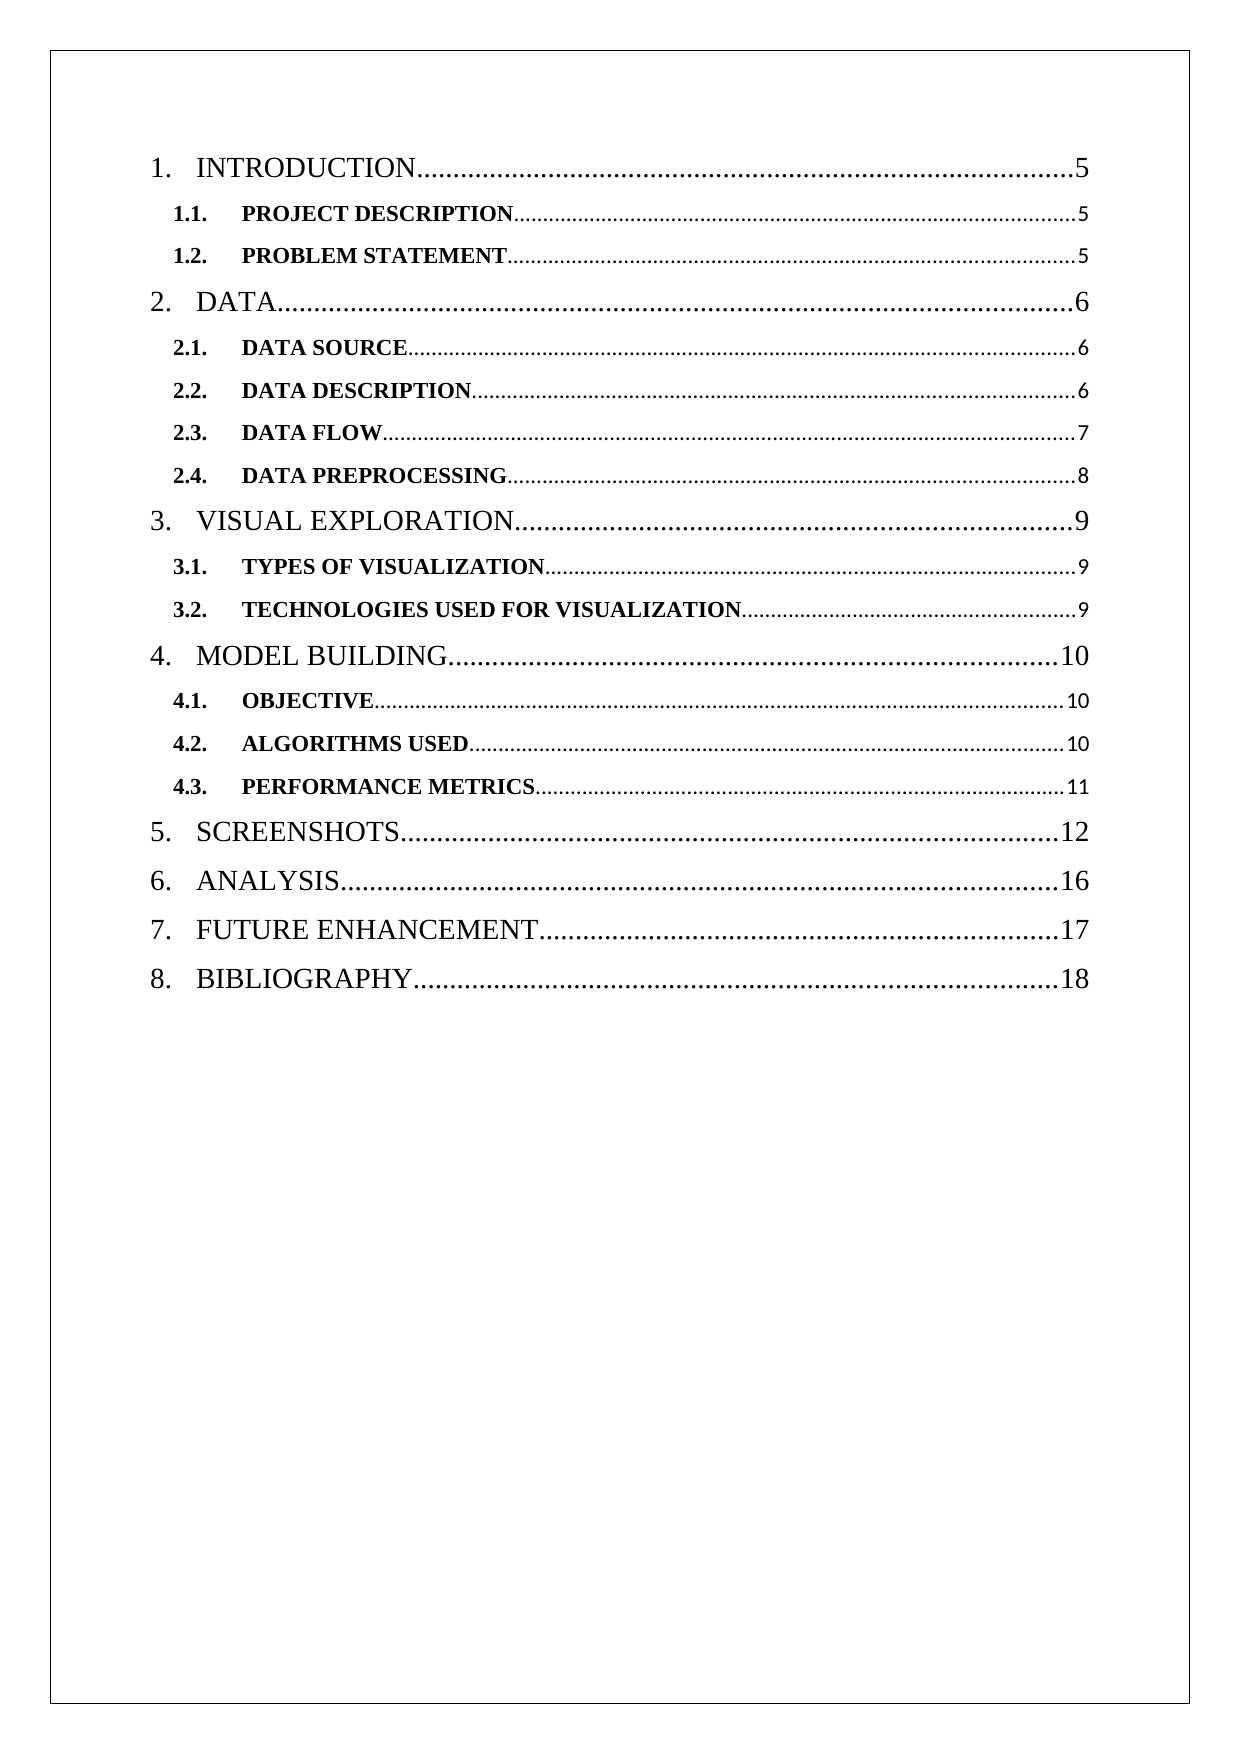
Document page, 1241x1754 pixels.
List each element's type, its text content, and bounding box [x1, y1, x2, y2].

text 2.1. DATA SOURCE 6 [173, 333, 1090, 361]
text 5. SCREENSHOTS 12 [150, 814, 1090, 848]
text 4.2. ALGORITHMS USED 10 [173, 729, 1090, 757]
text 1. INTRODUCTION 5 [150, 150, 1090, 183]
text 8. BIBLIOGRAPHY 18 [150, 961, 1090, 995]
text 2.3. DATA FLOW 7 [173, 418, 1090, 446]
text 3.2. TECHNOLOGIES USED FOR VISUALIZATION 9 [173, 595, 1090, 623]
text 4.1. OBJECTIVE 10 [173, 687, 1090, 715]
text 1.1. PROJECT DESCRIPTION 5 [173, 199, 1090, 227]
text 2. DATA 6 [150, 284, 1090, 318]
text 6. ANALYSIS 16 [150, 863, 1090, 897]
text 4. MODEL BUILDING 10 [150, 638, 1090, 671]
text 2.2. DATA DESCRIPTION 6 [173, 376, 1090, 404]
text 7. FUTURE ENHANCEMENT 17 [150, 912, 1090, 946]
text 1.2. PROBLEM STATEMENT 5 [173, 242, 1090, 269]
text 2.4. DATA PREPROCESSING 8 [173, 461, 1090, 489]
text 3.1. TYPES OF VISUALIZATION 9 [173, 552, 1090, 581]
text 4.3. PERFORMANCE METRICS 11 [173, 772, 1090, 800]
text 3. VISUAL EXPLORATION 9 [150, 503, 1090, 537]
